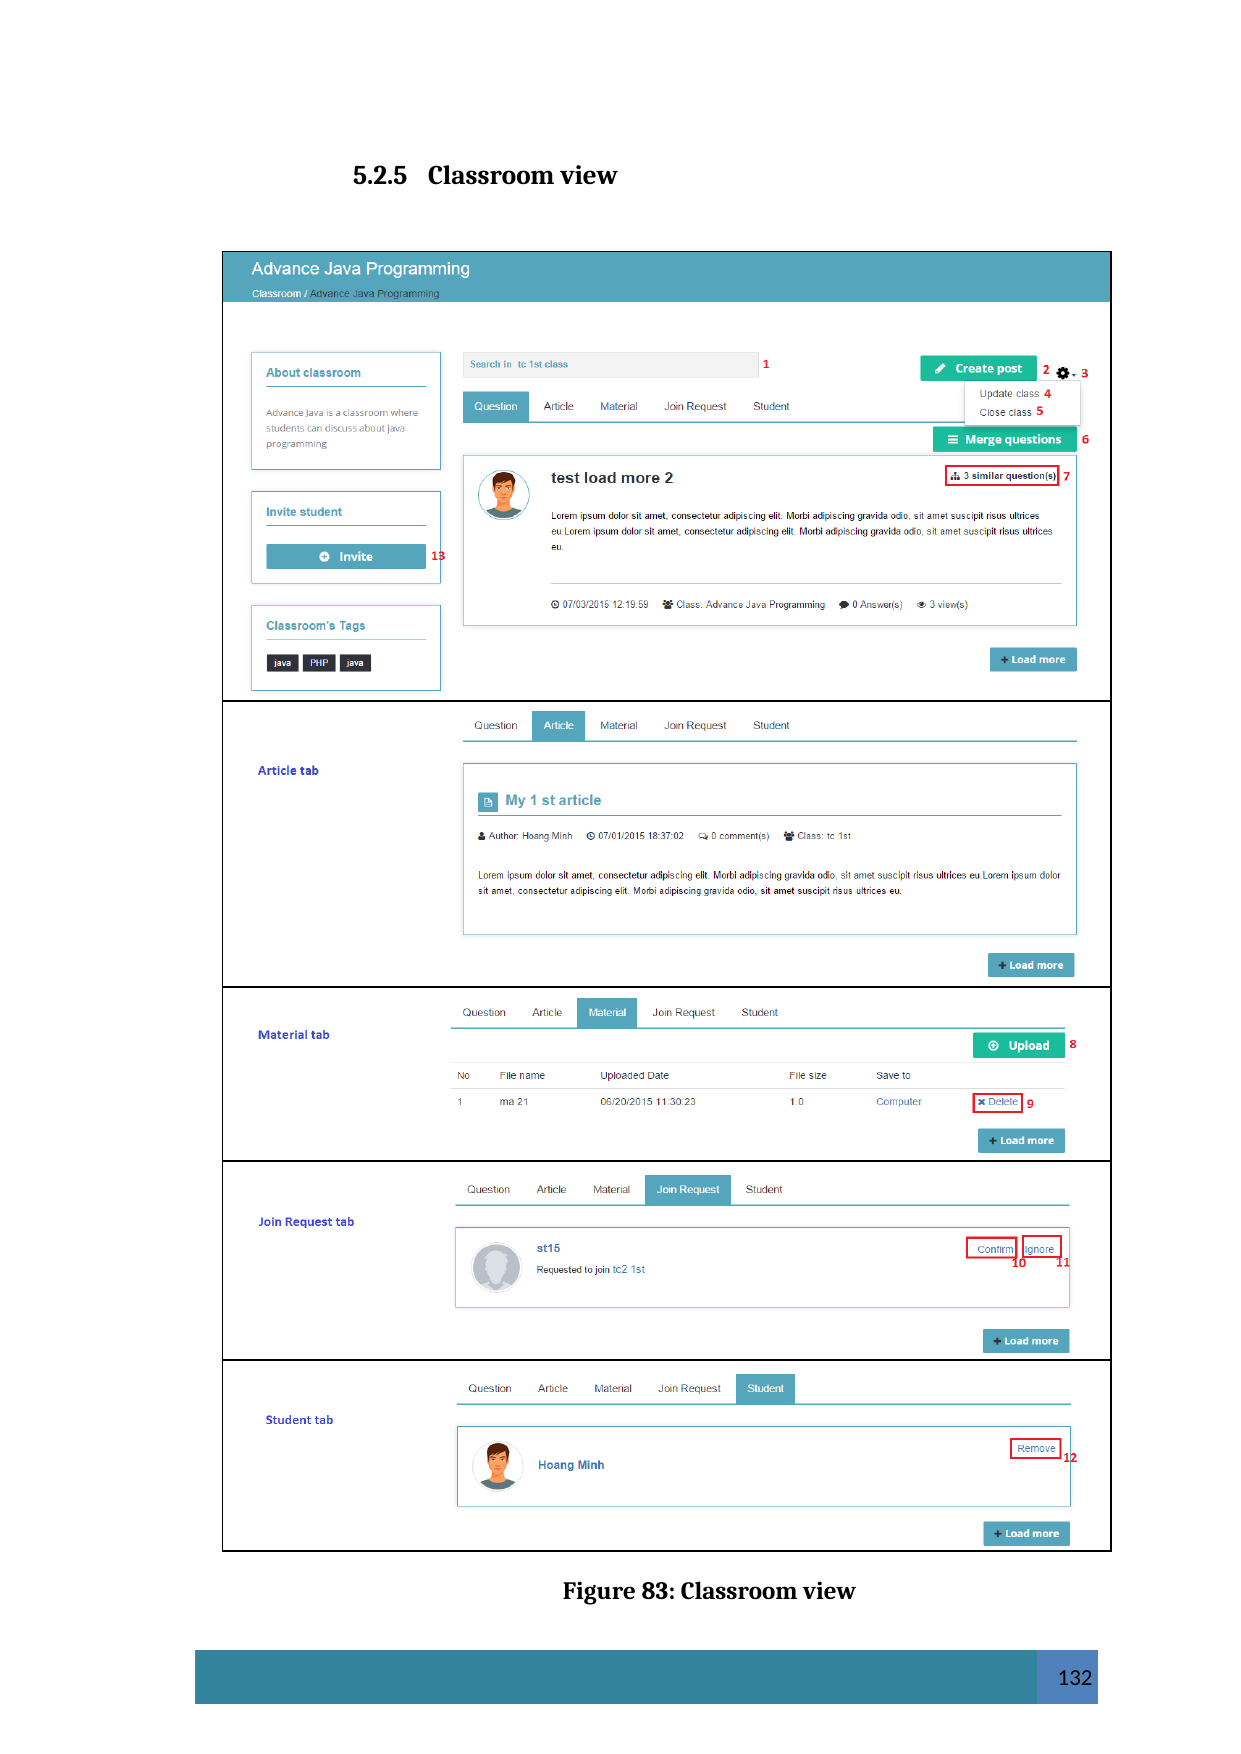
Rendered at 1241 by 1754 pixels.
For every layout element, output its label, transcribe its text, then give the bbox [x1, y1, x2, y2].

picture [223, 252, 1110, 1550]
text Figure 83: Classroom view [222, 1577, 1122, 1606]
subtitle Classroom view [353, 160, 1122, 191]
